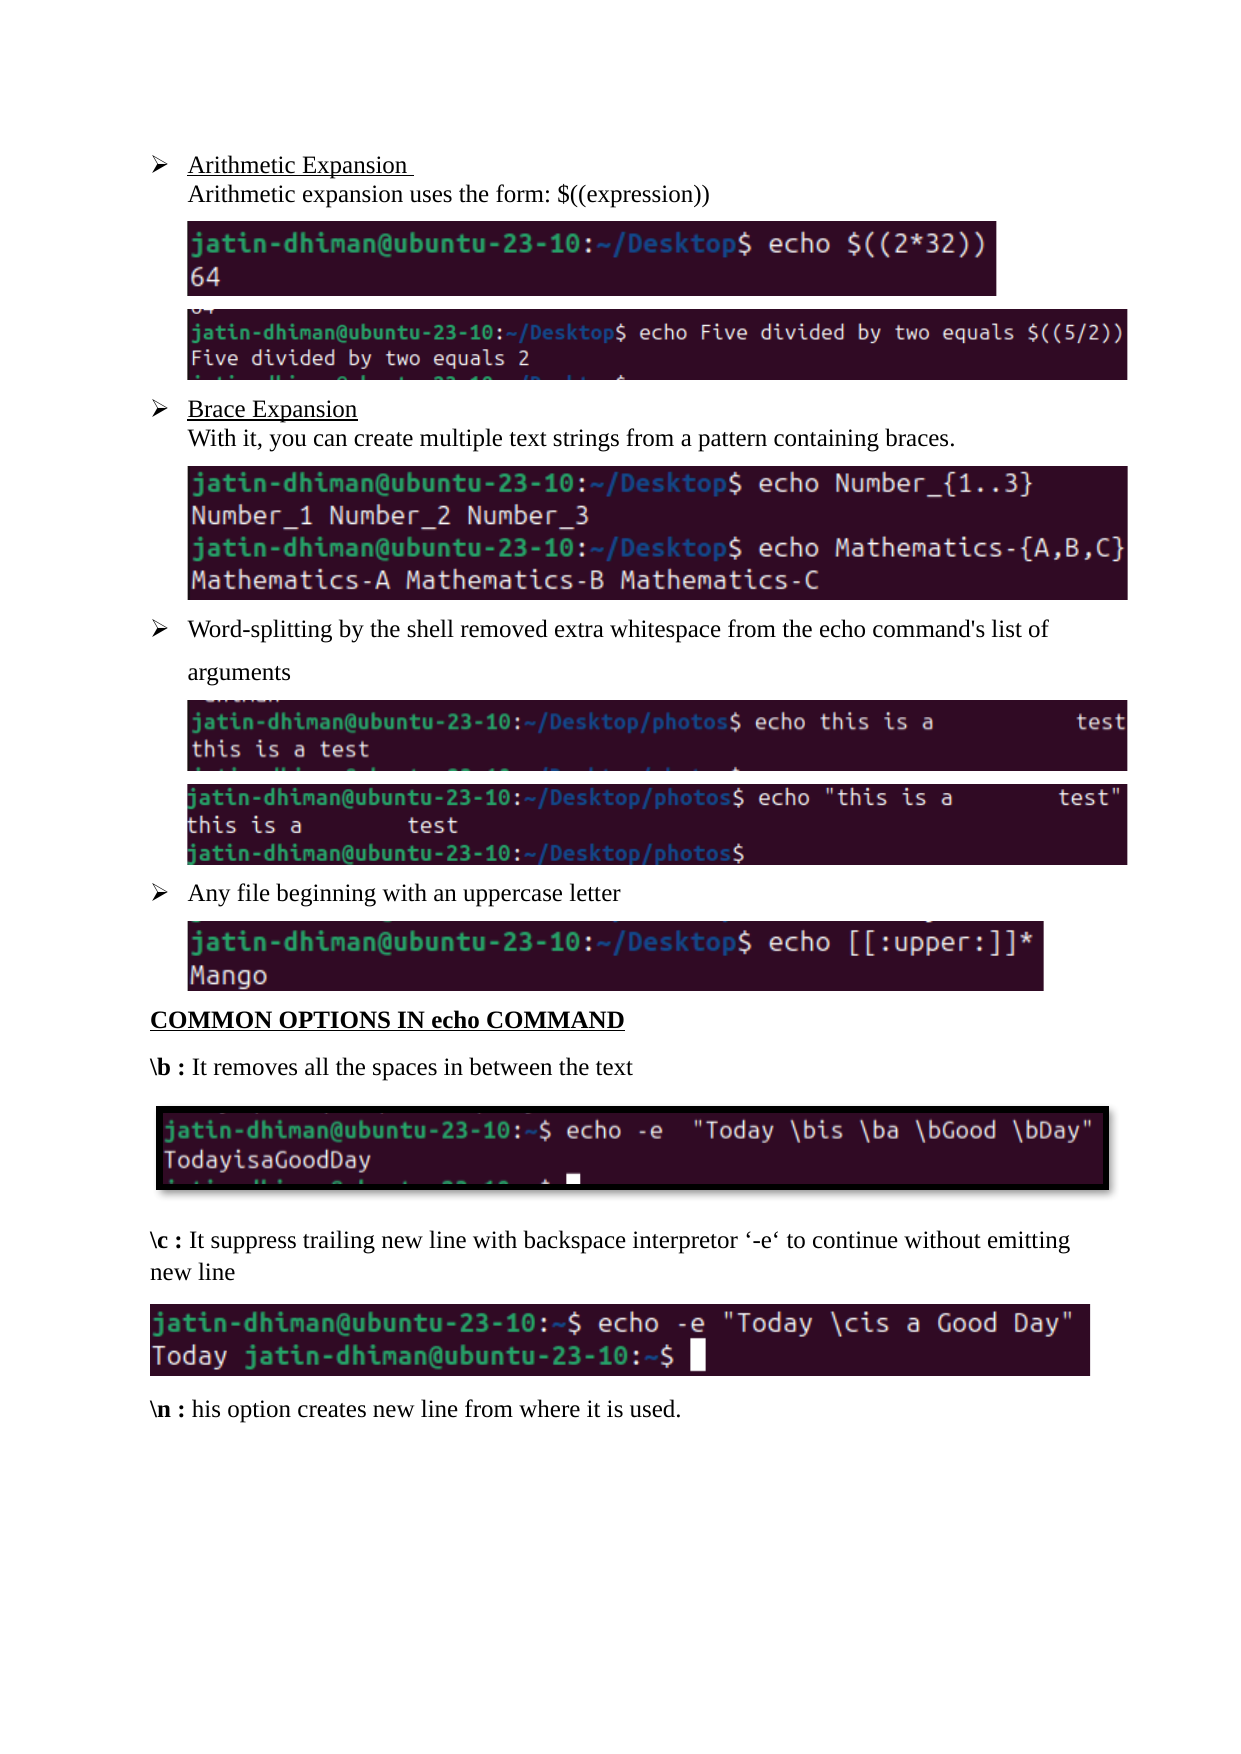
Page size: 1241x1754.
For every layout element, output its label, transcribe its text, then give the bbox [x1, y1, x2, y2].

picture [187, 466, 1128, 600]
list Any file beginning with an uppercase letter [150, 878, 1090, 907]
picture [187, 309, 1128, 380]
list Brace Expansion [150, 394, 1090, 423]
picture [187, 700, 1128, 771]
list Arithmetic Expansion [150, 150, 1090, 179]
picture [187, 921, 1044, 991]
list With it, you can create multiple text strings from a pattern containing braces. [187, 423, 1090, 452]
text \b : It removes all the spaces in between the text [150, 1052, 1090, 1081]
text \c : It suppress trailing new line with backspace interpretor ‘-e‘ to continue without emitting new line [150, 1226, 1090, 1285]
picture [163, 1113, 1103, 1184]
text \n : his option creates new line from where it is used. [150, 1394, 1090, 1423]
text COMMON OPTIONS IN echo COMMAND [150, 1005, 1090, 1033]
picture [187, 221, 997, 296]
picture [187, 784, 1128, 865]
list Word-splitting by the shell removed extra whitespace from the echo command's list of arguments [150, 614, 1090, 686]
picture [150, 1304, 1091, 1376]
